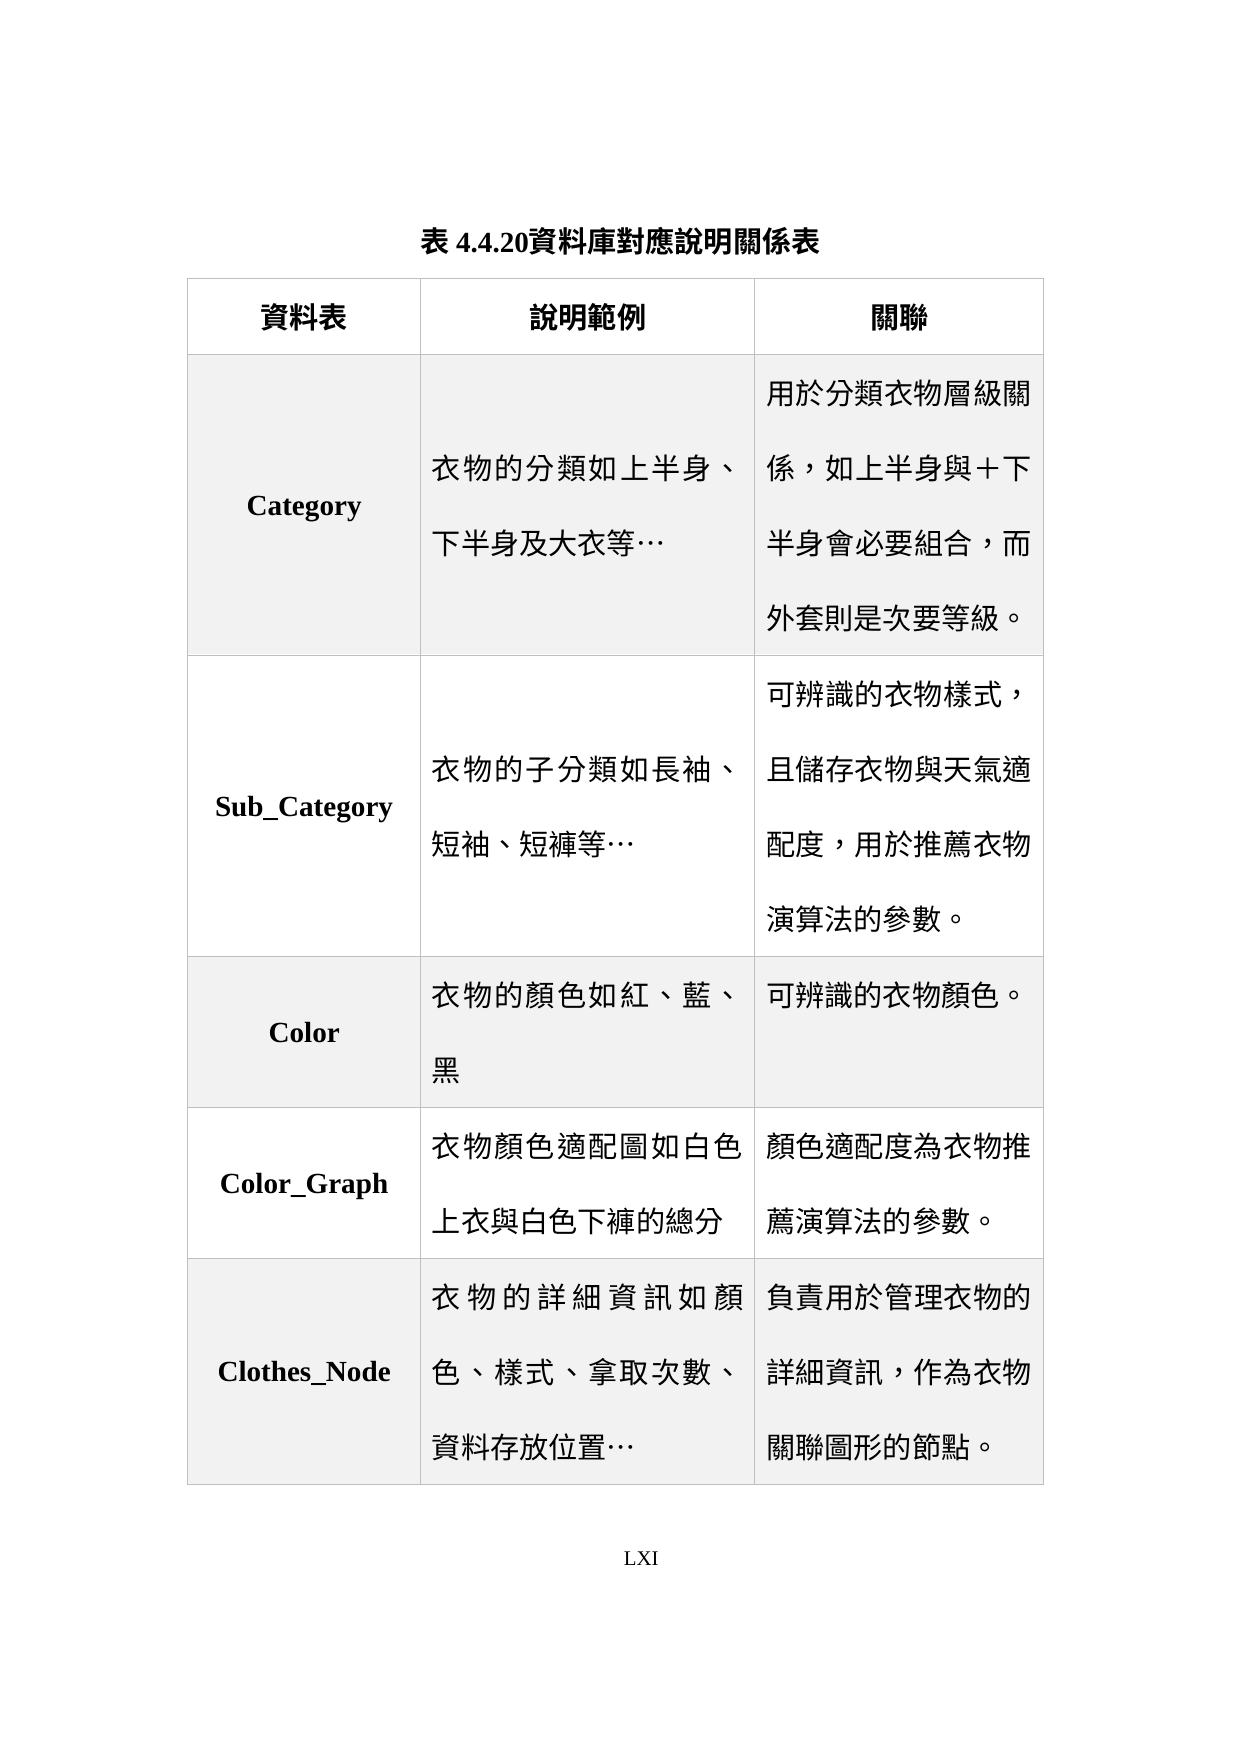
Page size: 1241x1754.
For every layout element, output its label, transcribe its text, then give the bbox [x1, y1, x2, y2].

table_cell 可辨識的衣物顏色。 [755, 957, 1043, 1107]
table_header 關聯 [755, 279, 1043, 353]
table_cell 顏色適配度為衣物推薦演算法的參數。 [755, 1108, 1043, 1258]
table_cell Clothes_Node [188, 1259, 420, 1484]
table_cell Color [188, 957, 420, 1107]
table_cell 衣物的分類如上半身、下半身及大衣等… [421, 355, 754, 654]
table_cell 用於分類衣物層級關係，如上半身與＋下半身會必要組合，而外套則是次要等級。 [755, 355, 1043, 654]
table_cell Category [188, 355, 420, 654]
table_cell 負責用於管理衣物的詳細資訊，作為衣物關聯圖形的節點。 [755, 1259, 1043, 1484]
table_cell 衣物的子分類如長袖、短袖、短褲等… [421, 656, 754, 956]
table_cell Color_Graph [188, 1108, 420, 1258]
table_cell 衣物顏色適配圖如白色上衣與白色下褲的總分 [421, 1108, 754, 1258]
table_cell 可辨識的衣物樣式，且儲存衣物與天氣適配度，用於推薦衣物演算法的參數。 [755, 656, 1043, 956]
table_cell 衣物的詳細資訊如顏色、樣式、拿取次數、資料存放位置… [421, 1259, 754, 1484]
table_header 資料表 [188, 279, 420, 353]
table_cell 衣物的顏色如紅、藍、黑 [421, 957, 754, 1107]
table_header 說明範例 [421, 279, 754, 353]
table_cell Sub_Category [188, 656, 420, 956]
